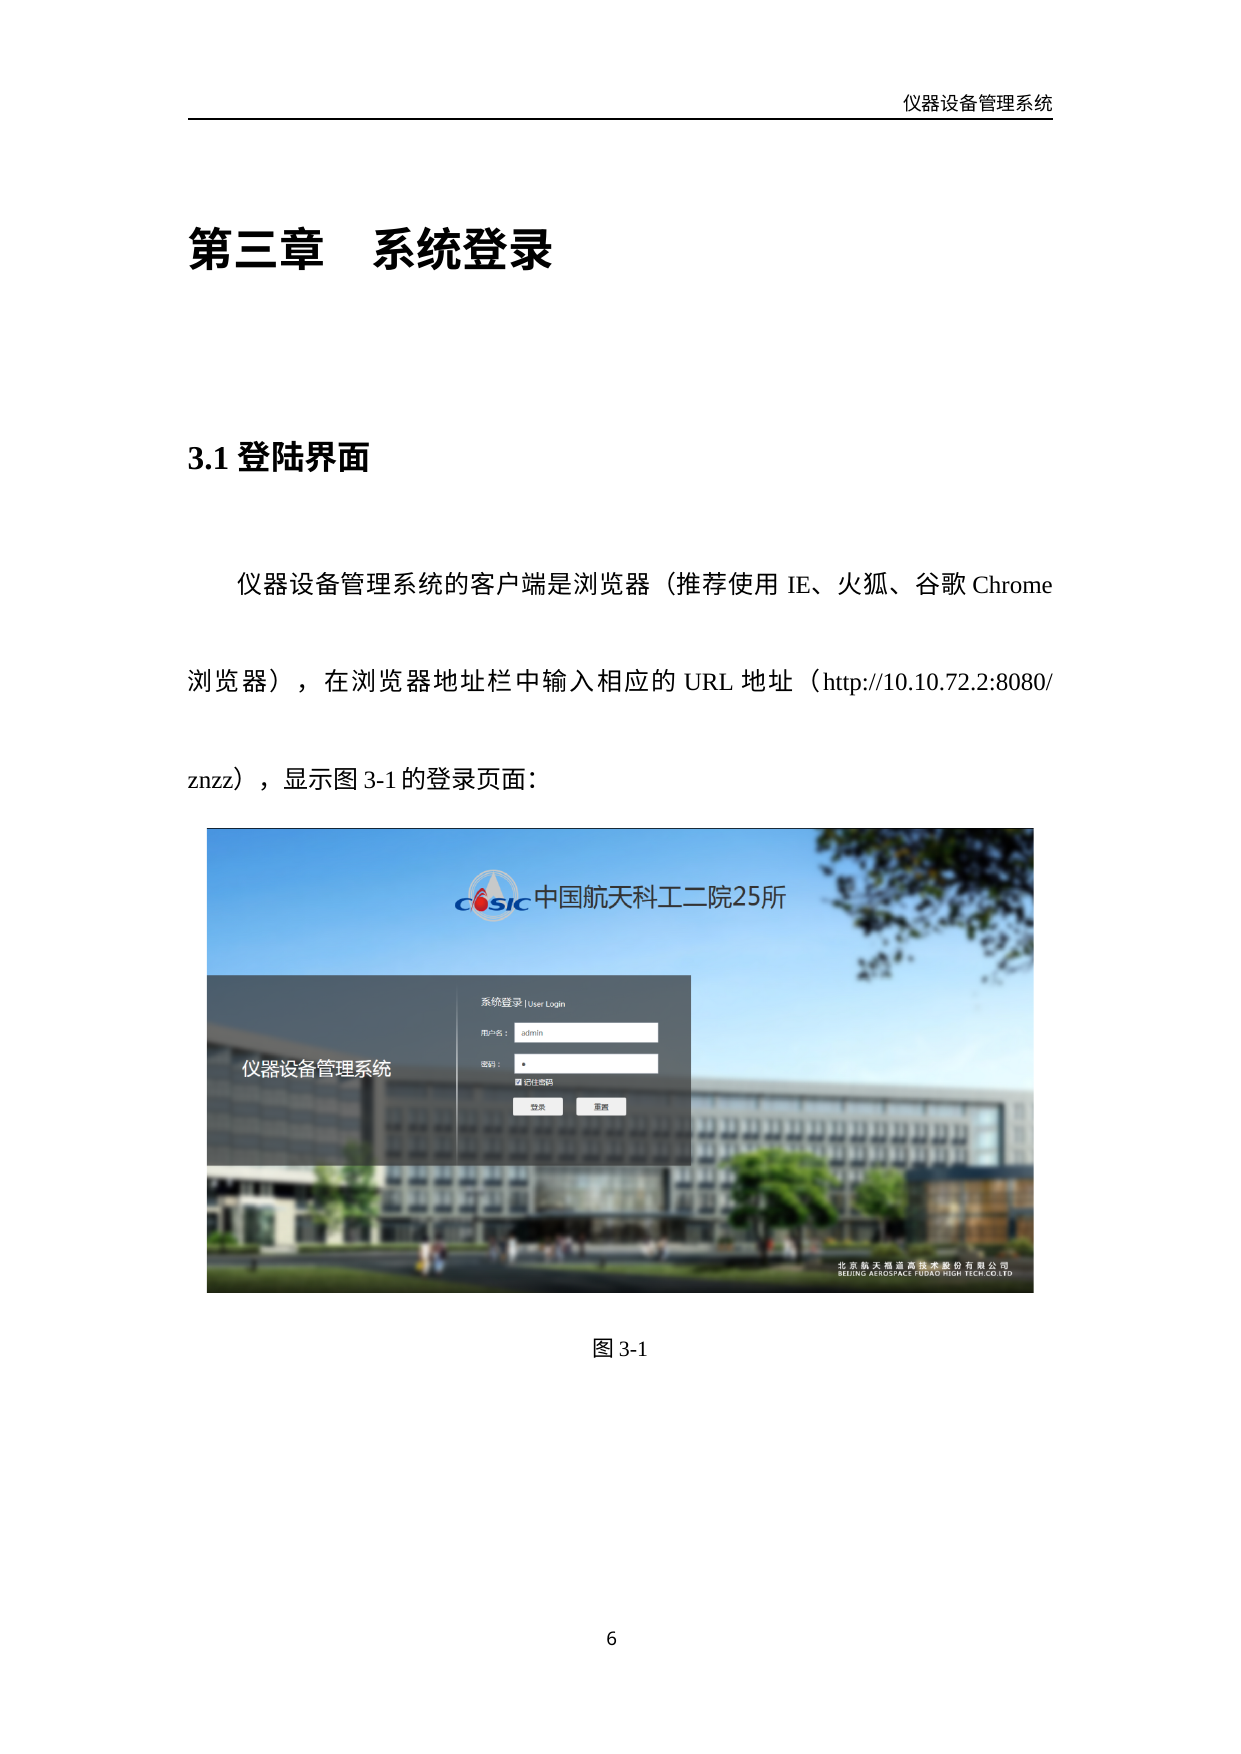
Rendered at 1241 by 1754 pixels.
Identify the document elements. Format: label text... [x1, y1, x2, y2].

text 仪器设备管理系统的客户端是浏览器（推荐使用IE、火狐、谷歌Chrome浏览器），在浏览器地址栏中输入相应的URL地址（http://10.10.72.2:8080/znzz），显示图3-1的登录页面： [187, 550, 1053, 810]
subtitle 系统登录 [187, 197, 1053, 295]
text 图3-1 [187, 1331, 1053, 1363]
picture [206, 828, 1034, 1293]
subtitle 3.1 登陆界面 [187, 423, 1053, 488]
